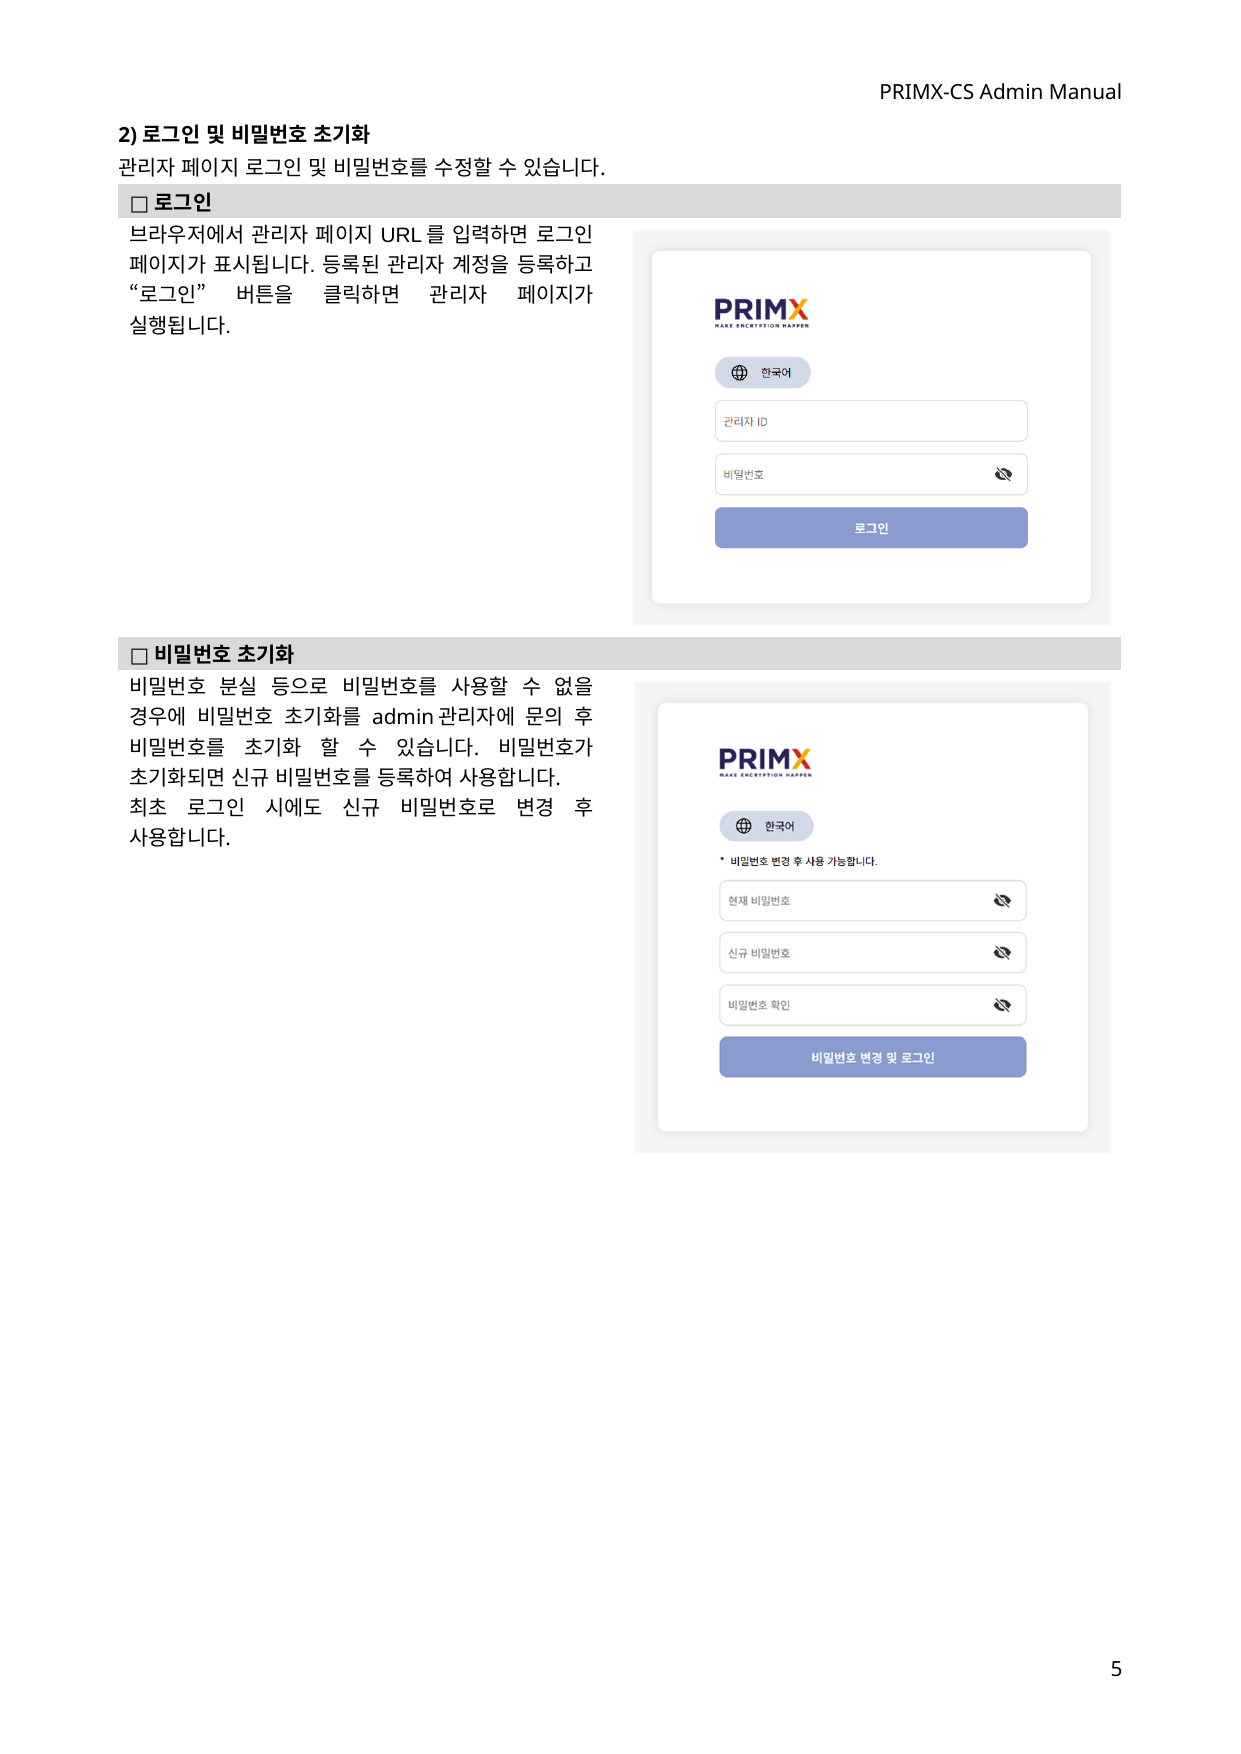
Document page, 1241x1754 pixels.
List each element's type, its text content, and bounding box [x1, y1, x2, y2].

table_cell 비밀번호 분실 등으로 비밀번호를 사용할 수 없을 경우에 비밀번호 초기화를 admin관리자에 문의 후 비밀번호를 초기화 할 수 있습니다. 비밀번호가 초기화되면 신규 비밀번호를 등록하여 사용합니다. 최초 로그인 시에도 신규 비밀번호로 변경 후 사용합니다. [118, 670, 605, 1165]
table_cell [605, 670, 1121, 1165]
text 관리자 페이지 로그인 및 비밀번호를 수정할 수 있습니다. [118, 151, 1122, 181]
table_cell 브라우저에서 관리자 페이지 URL를 입력하면 로그인 페이지가 표시됩니다. 등록된 관리자 계정을 등록하고 “로그인” 버튼을 클릭하면 관리자 페이지가 실행됩니다. [118, 218, 605, 637]
table_cell □ 비밀번호 초기화 [118, 637, 1121, 670]
text 2) 로그인 및 비밀번호 초기화 [118, 118, 1122, 148]
table_cell [605, 218, 1121, 637]
picture [635, 682, 1110, 1153]
table_header □ 로그인 [118, 184, 1121, 218]
picture [633, 230, 1110, 625]
